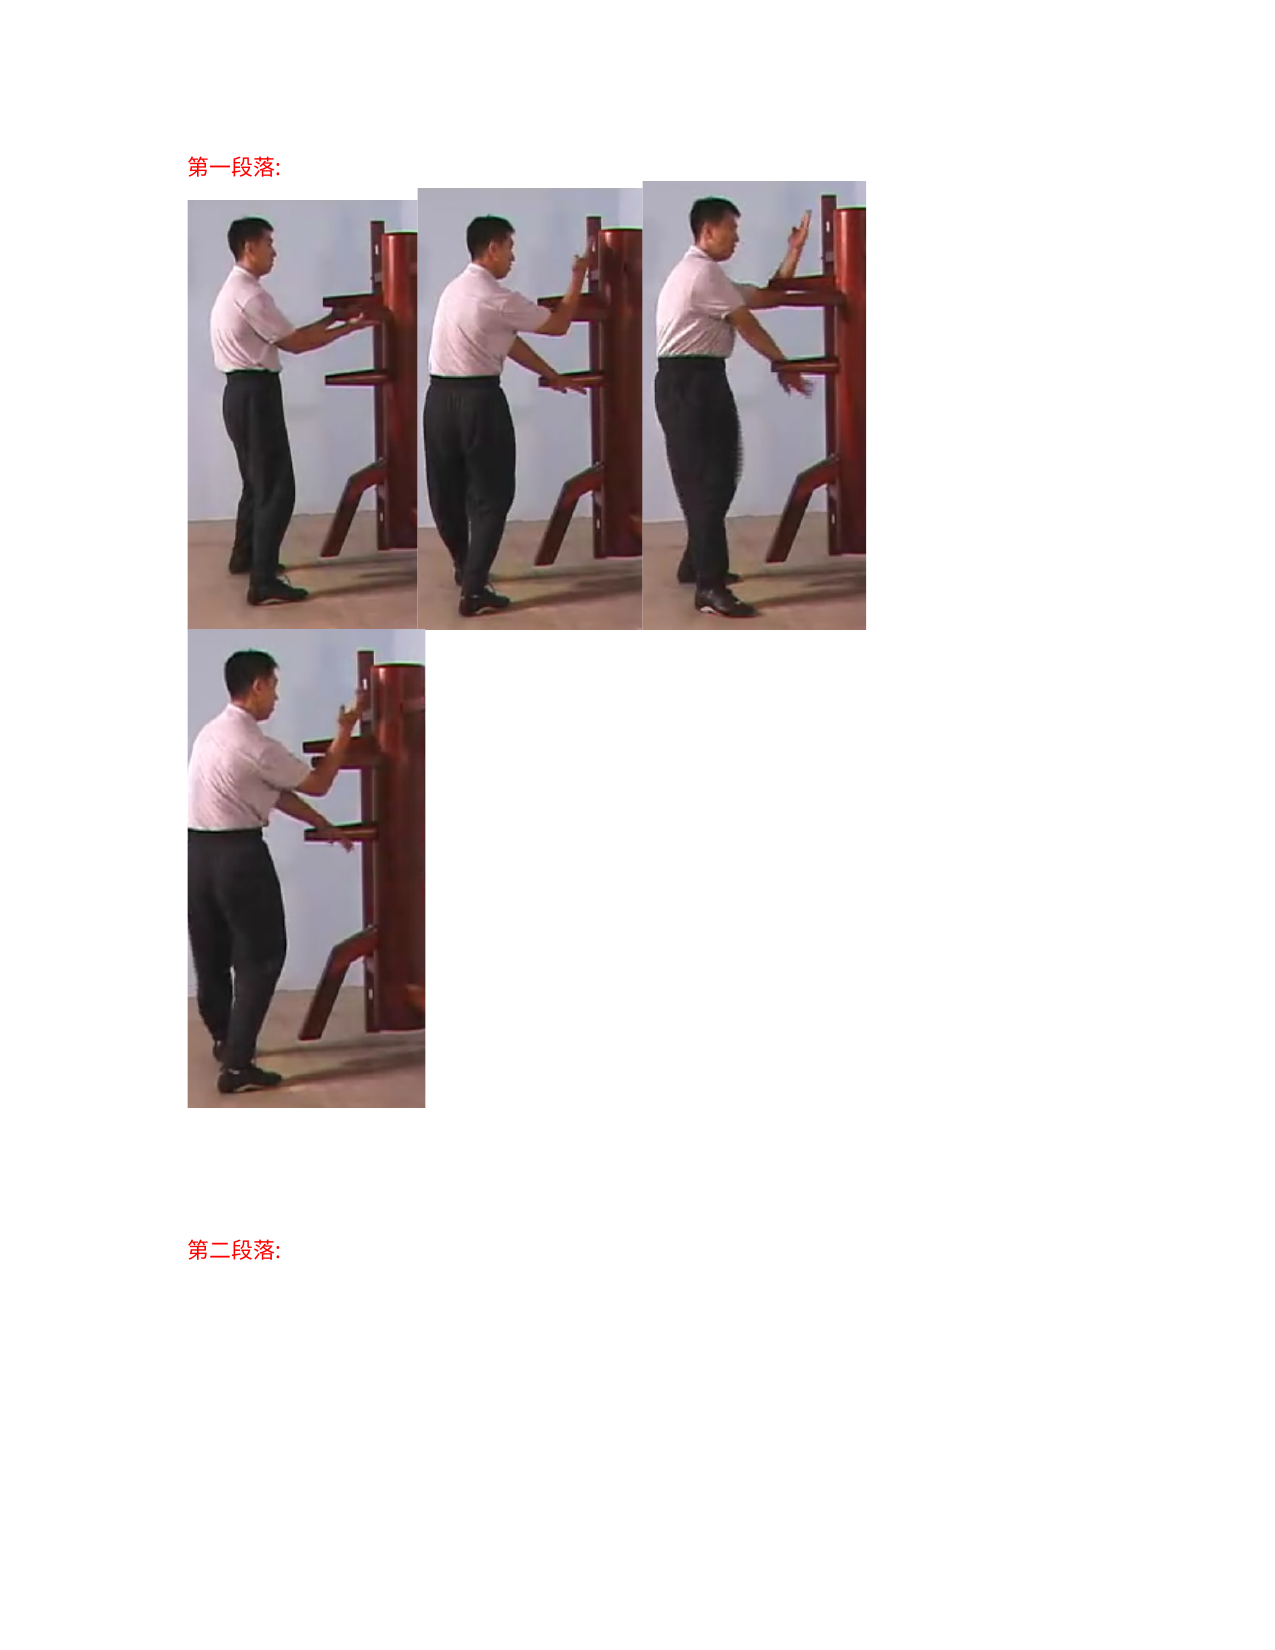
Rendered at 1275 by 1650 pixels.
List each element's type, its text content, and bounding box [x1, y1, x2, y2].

text 第二段落: [187, 1233, 1087, 1265]
picture [187, 181, 867, 1108]
text 第一段落: [187, 150, 1087, 182]
